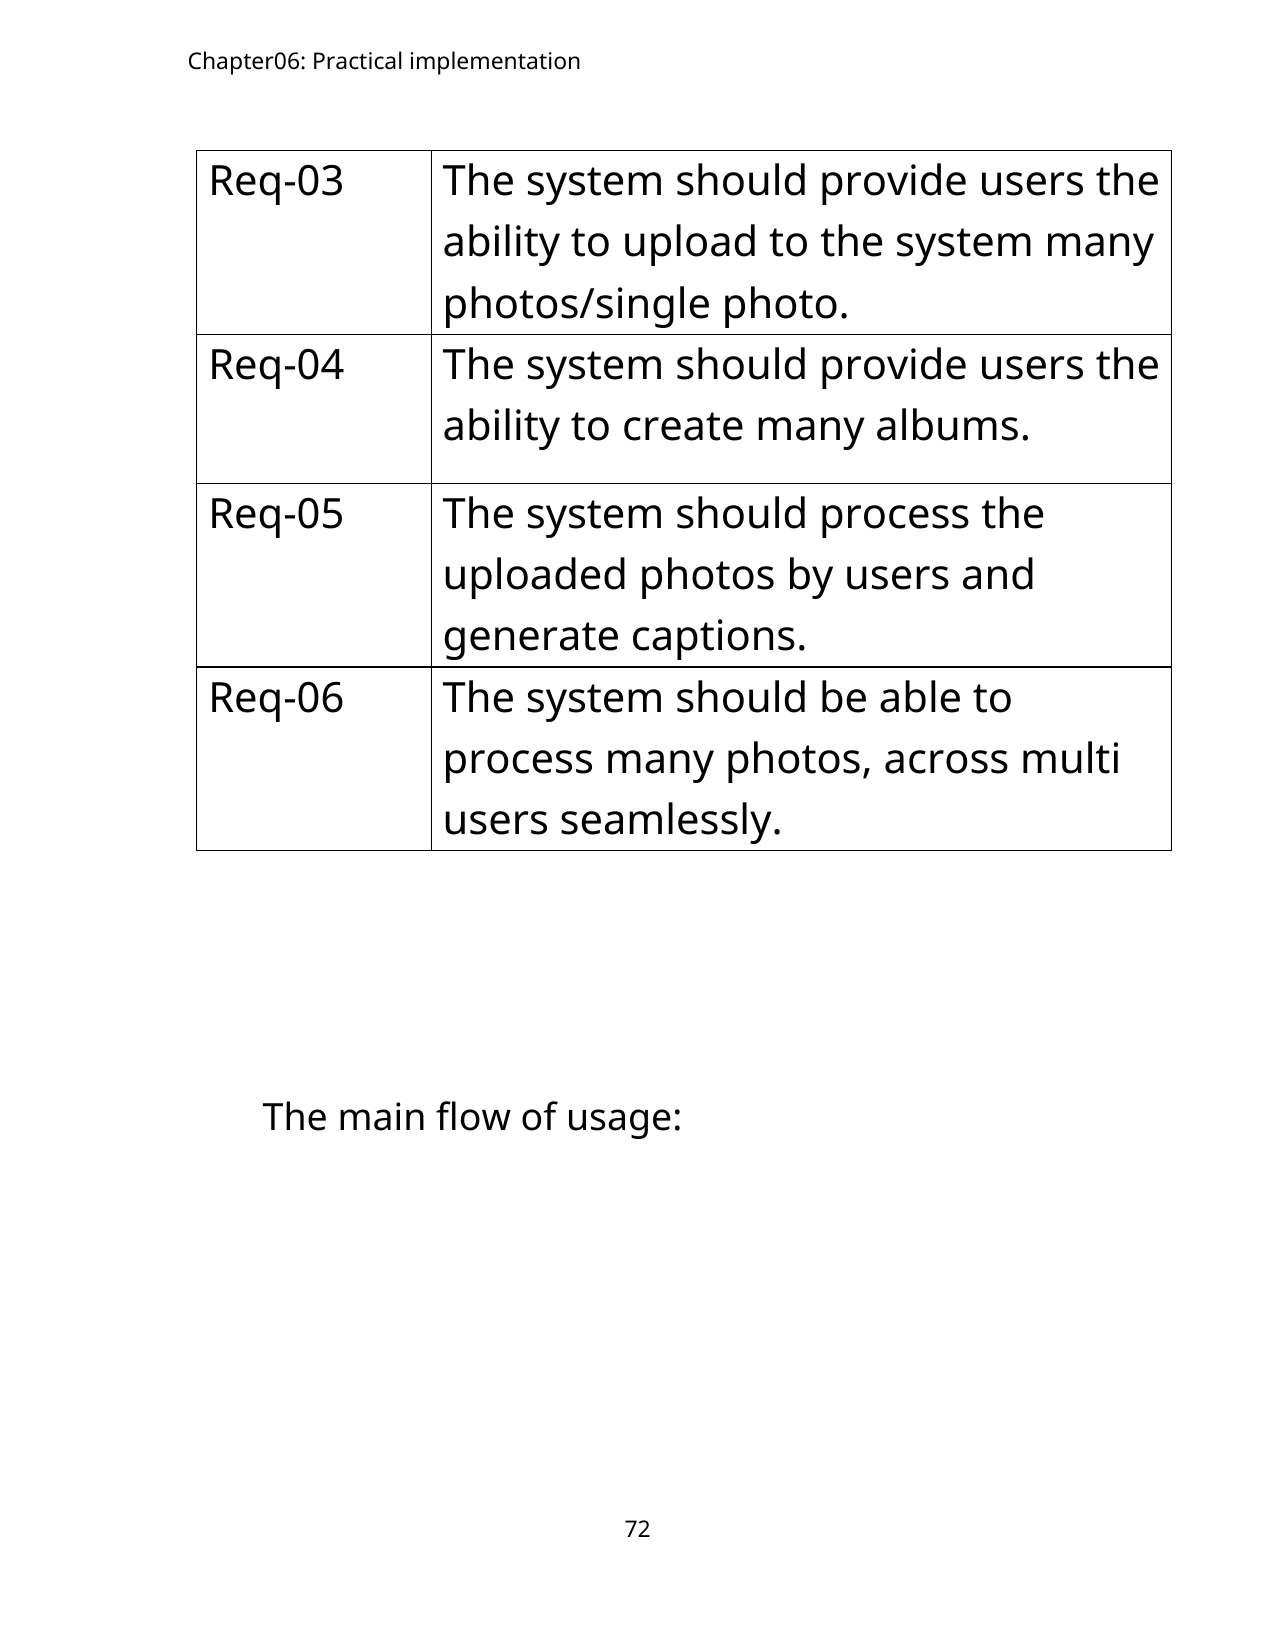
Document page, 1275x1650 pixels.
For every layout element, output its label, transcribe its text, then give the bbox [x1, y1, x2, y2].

table_cell The system should process the uploaded photos by users and generate captions. [432, 484, 1171, 666]
table_cell The system should be able to process many photos, across multi users seamlessly. [432, 668, 1171, 850]
table_cell Req-06 [197, 668, 431, 850]
table_cell Req-04 [197, 335, 431, 483]
table_cell Req-03 [197, 151, 431, 334]
table_cell Req-05 [197, 484, 431, 666]
table_cell The system should provide users the ability to upload to the system many photos/single photo. [432, 151, 1171, 334]
table_cell The system should provide users the ability to create many albums. [432, 335, 1171, 483]
text The main flow of usage: [262, 1090, 1087, 1141]
